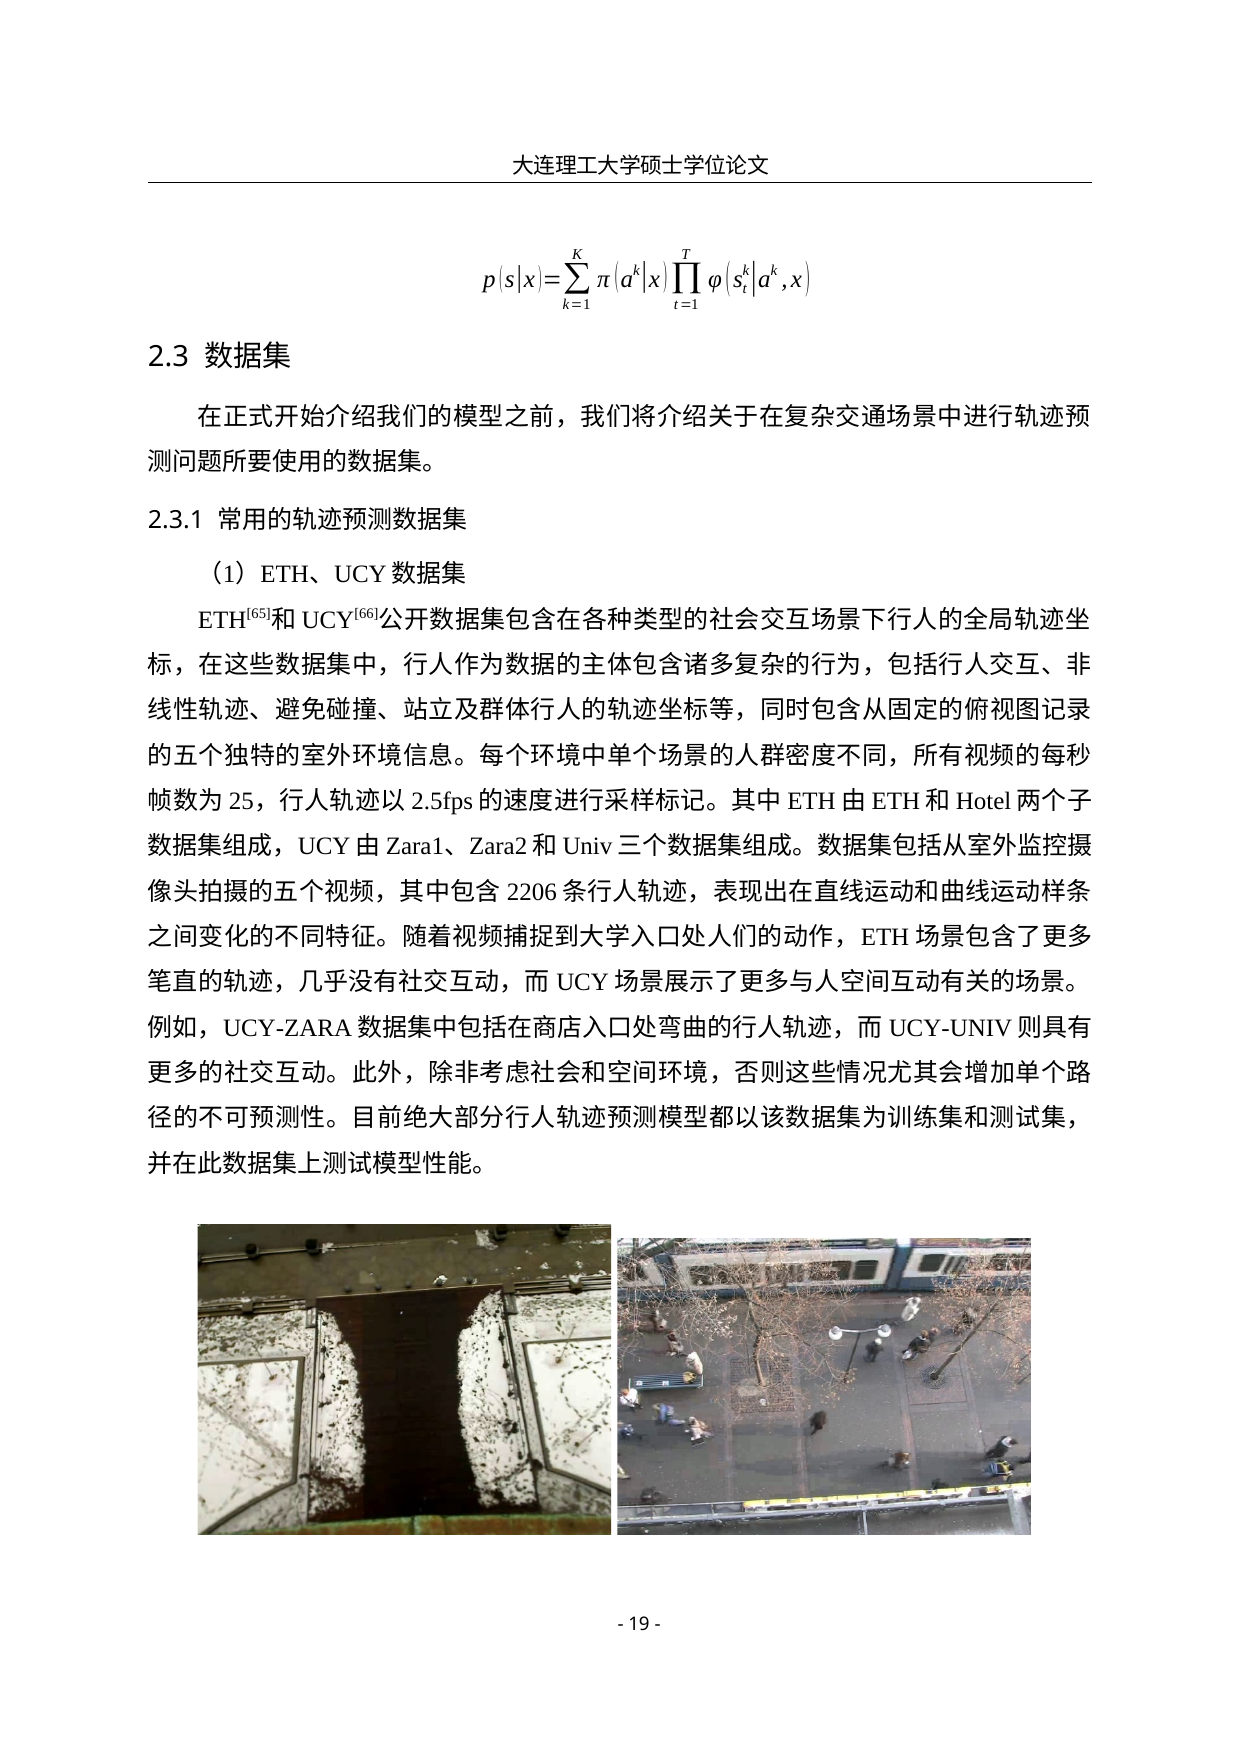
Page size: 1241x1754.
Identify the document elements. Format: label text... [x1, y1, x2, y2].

subtitle 2.3.1 常用的轨迹预测数据集 [148, 499, 1092, 536]
text （1）ETH、UCY数据集 [148, 554, 1092, 590]
subtitle 2.3 数据集 [148, 333, 1092, 375]
text ETH[65]和UCY[66]公开数据集包含在各种类型的社会交互场景下行人的全局轨迹坐标，在这些数据集中，行人作为数据的主体包含诸多复杂的行为，包括行人交互、非线性轨迹、避免碰撞、站立及群体行人的轨迹坐标等，同时包含从固定的俯视图记录的五个独特的室外环境信息。每个环境中单个场景的人群密度不同，所有视频的每秒帧数为25，行人轨迹以2.5fps的速度进行采样标记。其中ETH由ETH和Hotel两个子数据集组成，UCY由Zara1、Zara2和Univ三个数据集组成。数据集包括从室外监控摄像头拍摄的五个视频，其中包含2206条行人轨迹，表现出在直线运动和曲线运动样条之间变化的不同特征。随着视频捕捉到大学入口处人们的动作，ETH场景包含了更多笔直的轨迹，几乎没有社交互动，而UCY场景展示了更多与人空间互动有关的场景。例如，UCY-ZARA数据集中包括在商店入口处弯曲的行人轨迹，而UCY-UNIV则具有更多的社交互动。此外，除非考虑社会和空间环境，否则这些情况尤其会增加单个路径的不可预测性。目前绝大部分行人轨迹预测模型都以该数据集为训练集和测试集，并在此数据集上测试模型性能。 [148, 599, 1092, 1179]
picture [197, 1224, 612, 1535]
picture [617, 1238, 1031, 1535]
text 在正式开始介绍我们的模型之前，我们将介绍关于在复杂交通场景中进行轨迹预测问题所要使用的数据集。 [148, 396, 1092, 478]
